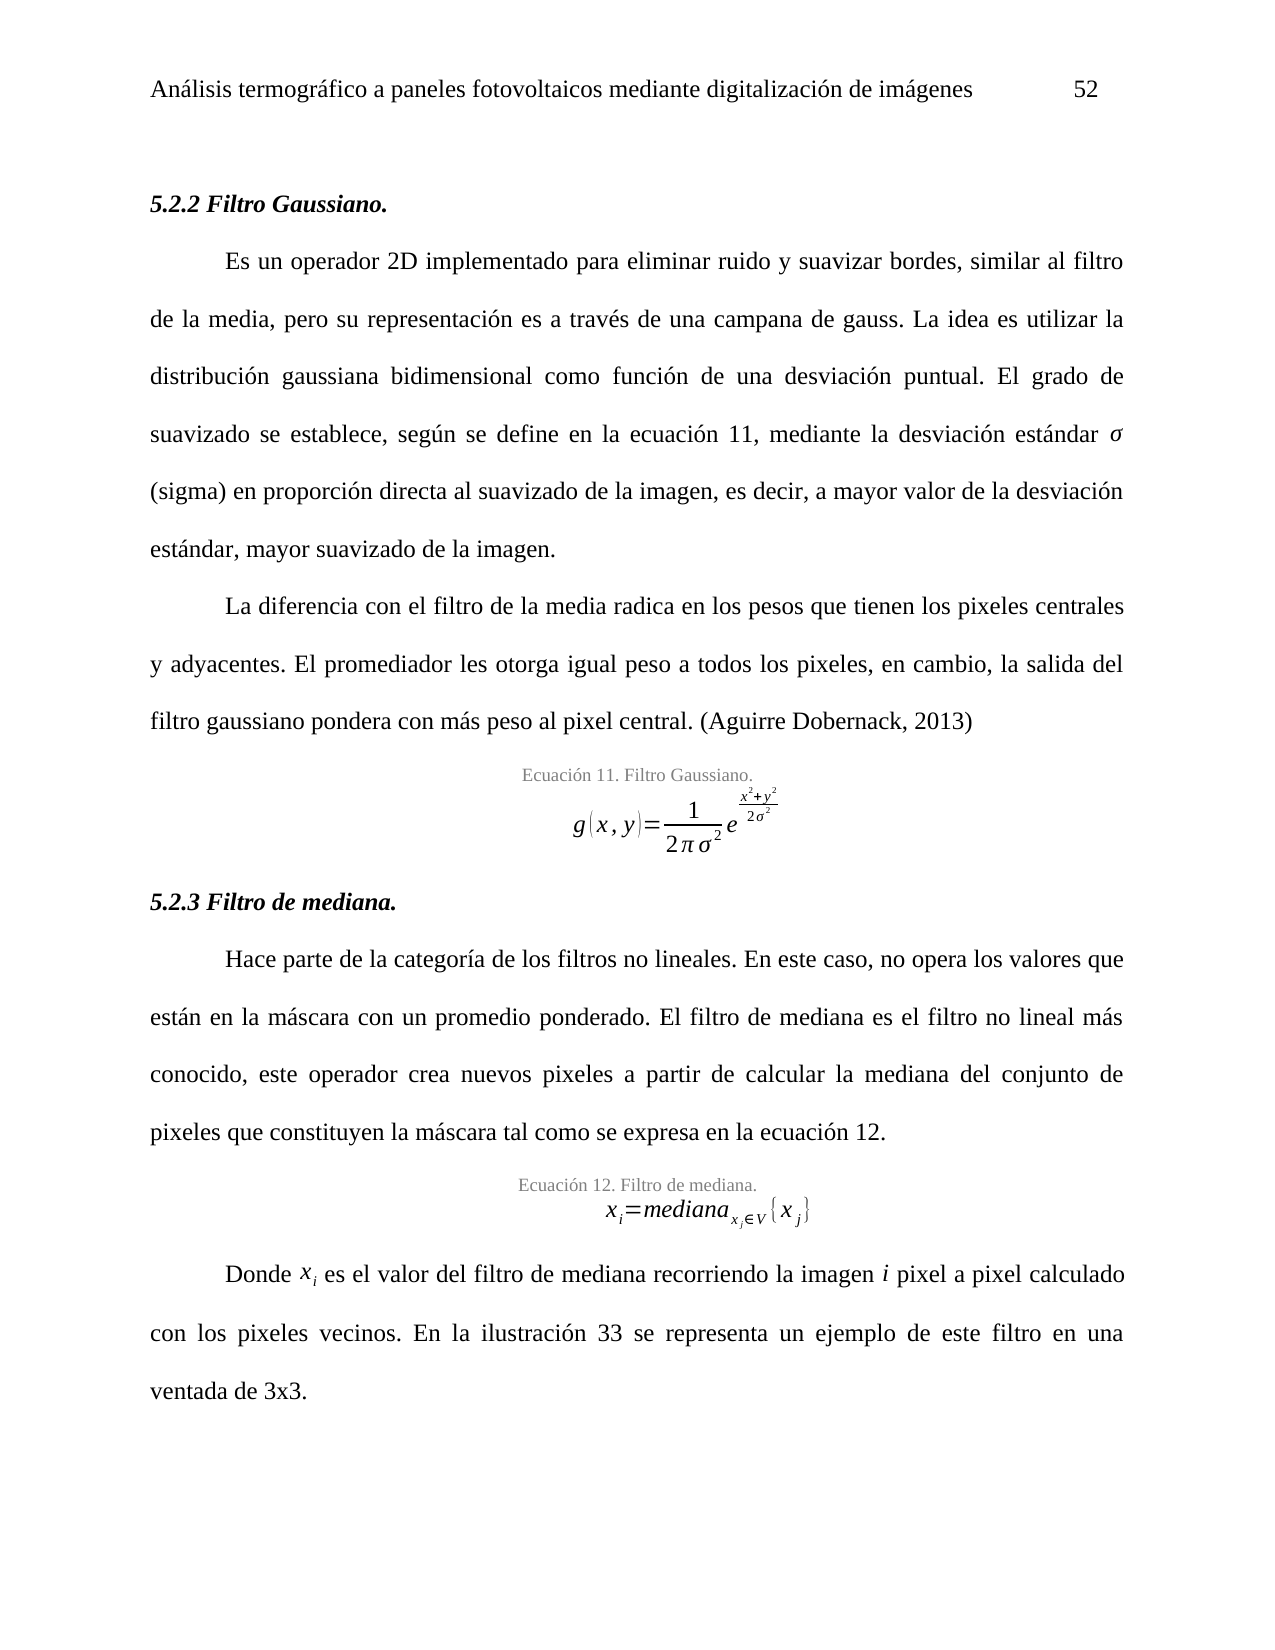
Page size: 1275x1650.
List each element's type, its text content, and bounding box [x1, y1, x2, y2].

subtitle 5.2.3 Filtro de mediana. [150, 887, 1125, 916]
text La diferencia con el filtro de la media radica en los pesos que tienen los pixeles centrales y adyacentes. El promediador les otorga igual peso a todos los pixeles, en cambio, la salida del filtro gaussiano pondera con más peso al pixel central. [150, 591, 1125, 735]
subtitle 5.2.2 Filtro Gaussiano. [150, 189, 1125, 217]
text Es un operador 2D implementado para eliminar ruido y suavizar bordes, similar al filtro de la media, pero su representación es a través de una campana de gauss. La idea es utilizar la distribución gaussiana bidimensional como función de una desviación puntual. El grado de suavizado se establece, según se define en la ecuación 11, mediante la desviación estándar (sigma) en proporción directa al suavizado de la imagen, es decir, a mayor valor de la desviación estándar, mayor suavizado de la imagen. [150, 246, 1125, 562]
text Ecuación 11. Filtro Gaussiano. [150, 764, 1125, 785]
text Hace parte de la categoría de los filtros no lineales. En este caso, no opera los valores que están en la máscara con un promedio ponderado. El filtro de mediana es el filtro no lineal más conocido, este operador crea nuevos pixeles a partir de calcular la mediana del conjunto de pixeles que constituyen la máscara tal como se expresa en la ecuación 12. [150, 944, 1125, 1146]
text Donde es el valor del filtro de mediana recorriendo la imagen pixel a pixel calculado con los pixeles vecinos. En la ilustración 33 se representa un ejemplo de este filtro en una ventada de 3x3. [150, 1258, 1125, 1404]
text Ecuación 12. Filtro de mediana. [150, 1174, 1125, 1196]
